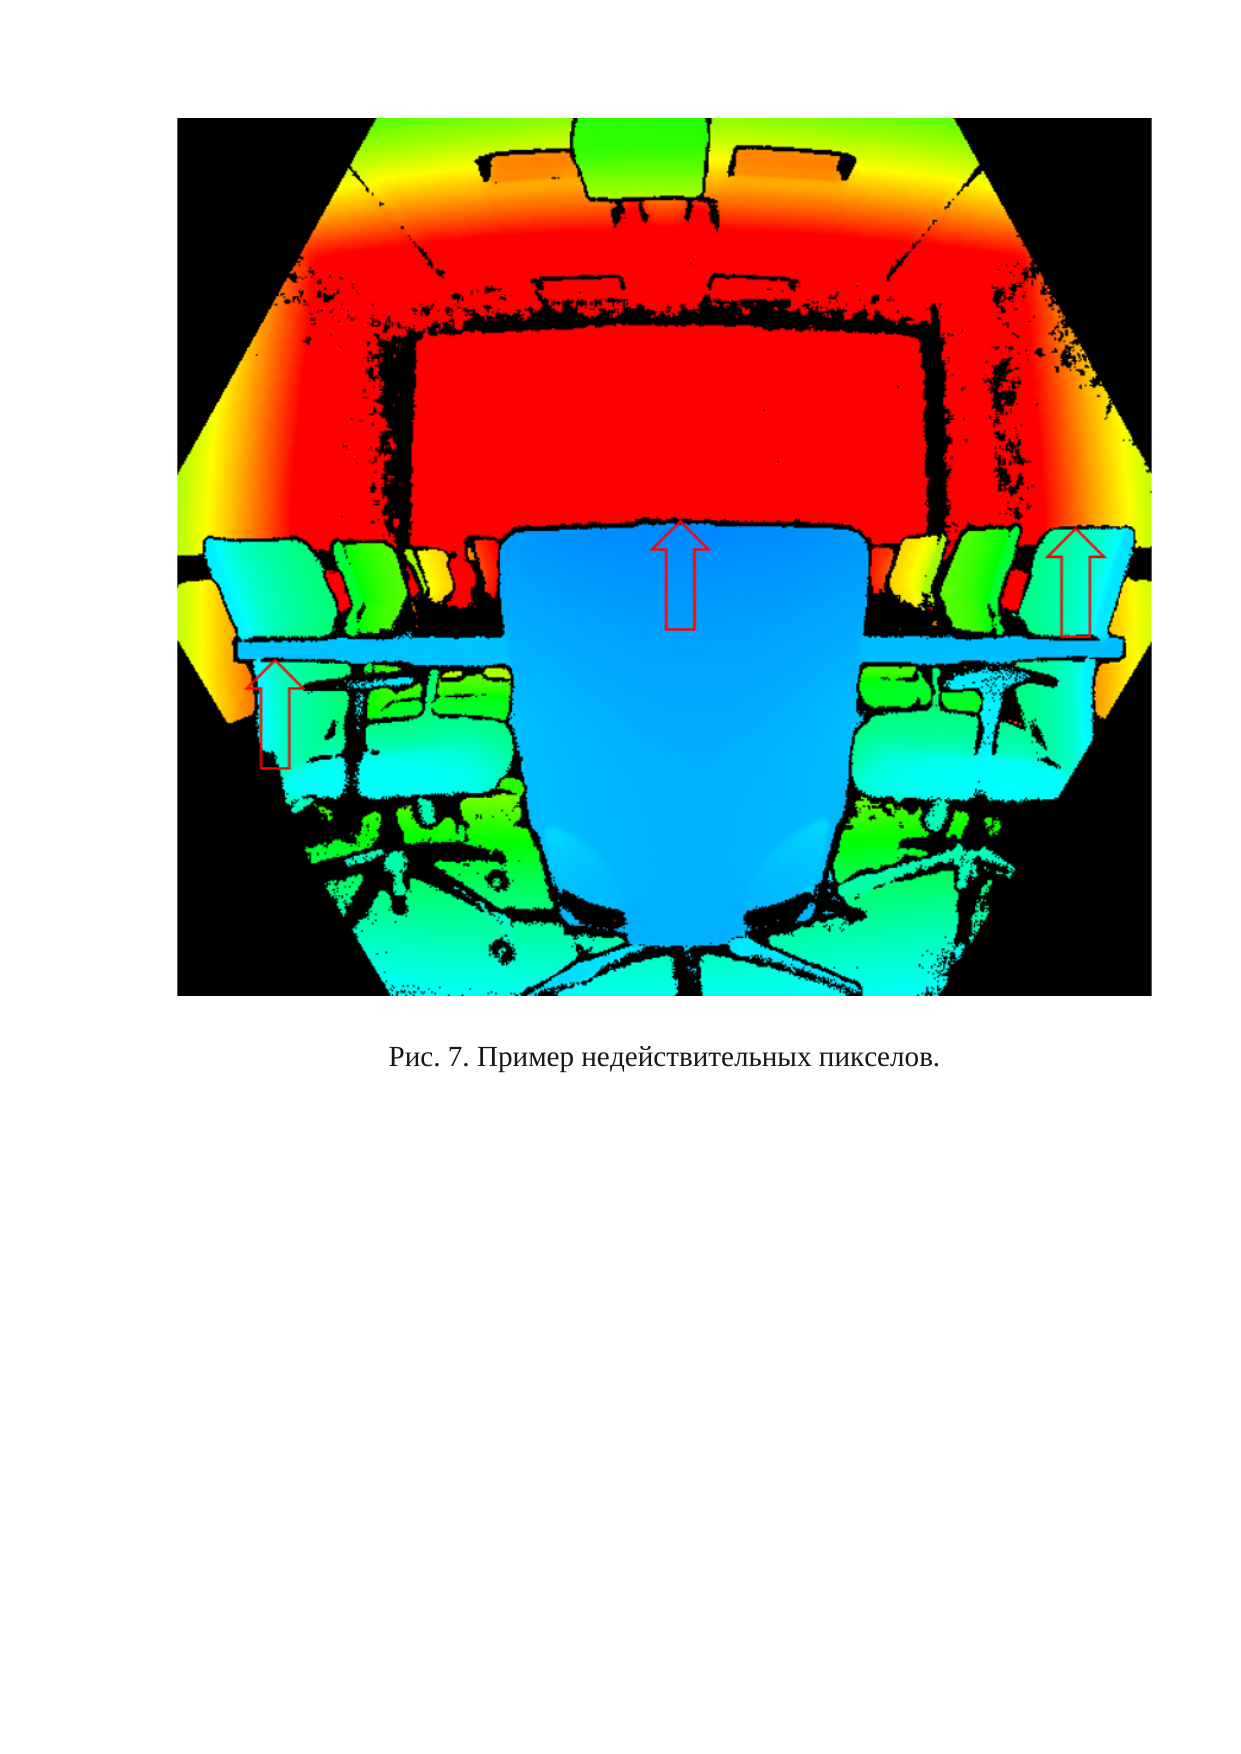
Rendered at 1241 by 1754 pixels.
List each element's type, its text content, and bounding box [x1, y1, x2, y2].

text Рис. 7. Пример недействительных пикселов. [177, 1039, 1152, 1072]
picture [177, 118, 1152, 996]
